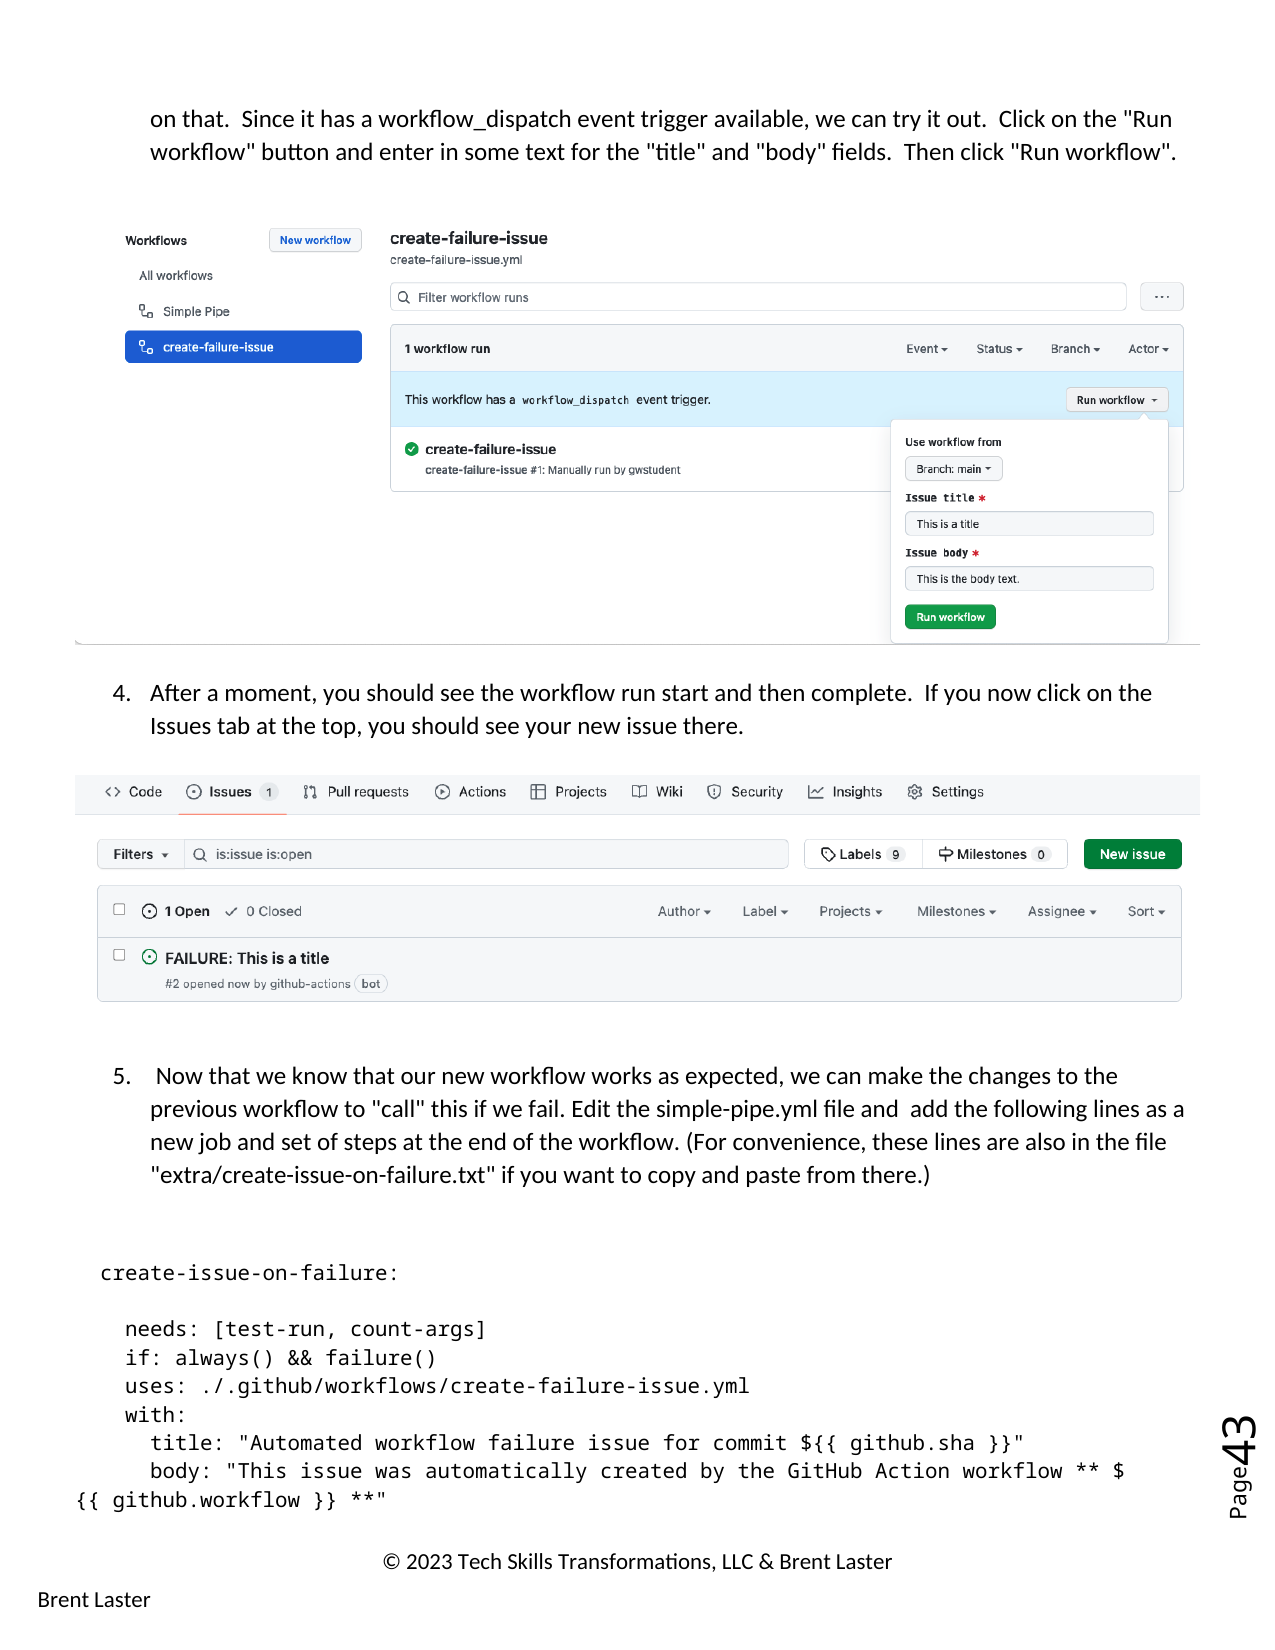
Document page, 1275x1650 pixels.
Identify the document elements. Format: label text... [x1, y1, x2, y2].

text with: [75, 1400, 1200, 1428]
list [112, 103, 1200, 166]
list After a moment, you should see the workflow run start and then complete. If you now click on the Issues tab at the top, you should see your new issue there. [112, 677, 1200, 741]
picture [75, 201, 1200, 645]
text title: "Automated workflow failure issue for commit ${{ github.sha }}" [75, 1428, 1200, 1457]
text uses: ./.github/workflows/create-failure-issue.yml [75, 1371, 1200, 1400]
text create-issue-on-failure: [75, 1258, 1200, 1286]
picture [75, 775, 1200, 1025]
text body: "This issue was automatically created by the GitHub Action workflow ** ${{ github.workflow }} **" [75, 1457, 1200, 1513]
list Now that we know that our new workflow works as expected, we can make the changes to the previous workflow to "call" this if we fail. Edit the simple-pipe.yml file and add the following lines as a new job and set of steps at the end of the workflow. (For convenience, these lines are also in the file "extra/create-issue-on-failure.txt" if you want to copy and paste from there.) [112, 1060, 1200, 1189]
text needs: [test-run, count-args] [75, 1314, 1200, 1343]
text if: always() && failure() [75, 1343, 1200, 1371]
